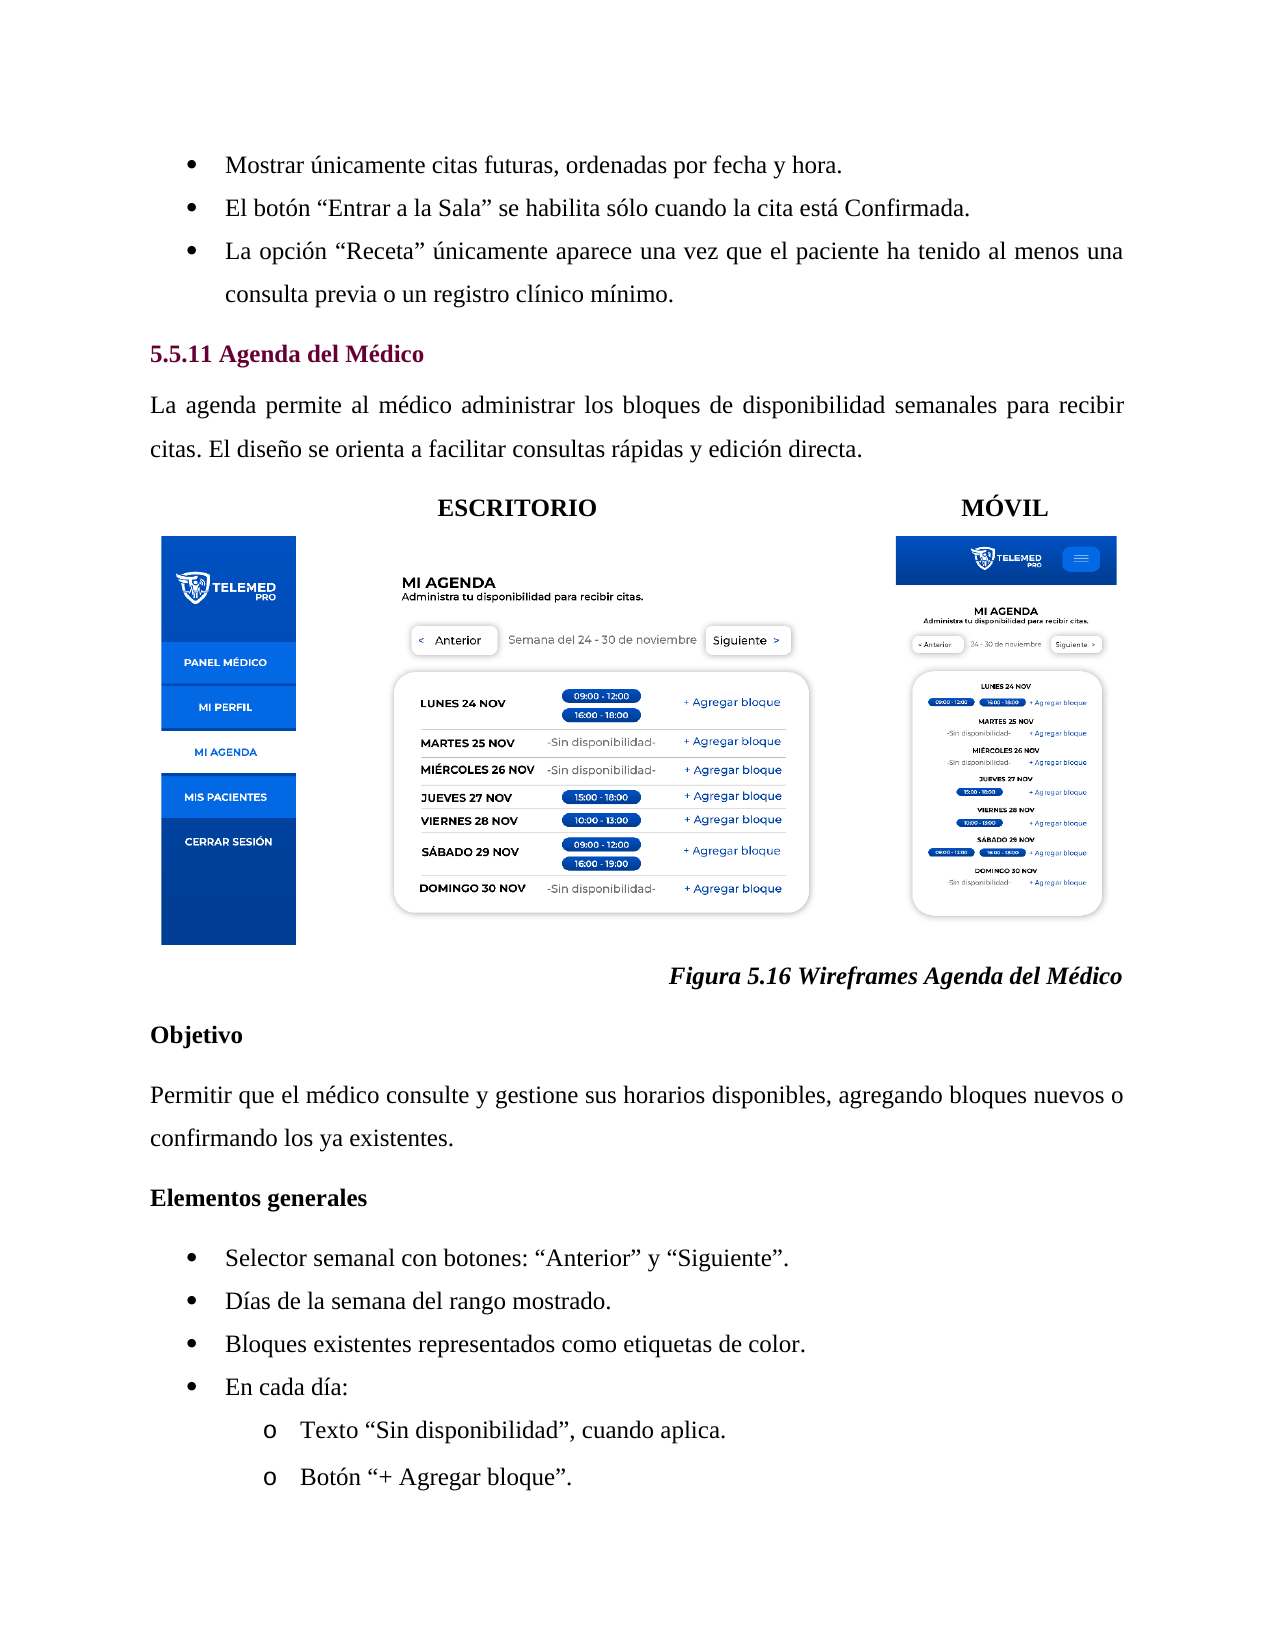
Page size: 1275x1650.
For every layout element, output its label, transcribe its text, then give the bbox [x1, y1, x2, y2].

list Texto “Sin disponibilidad”, cuando aplica. [262, 1416, 1125, 1446]
text La agenda permite al médico administrar los bloques de disponibilidad semanales para recibir citas. El diseño se orienta a facilitar consultas rápidas y edición directa. [150, 391, 1125, 462]
picture [161, 536, 885, 945]
list Botón “+ Agregar bloque”. [262, 1462, 1125, 1493]
table_header MÓVIL [885, 494, 1125, 961]
list En cada día: [187, 1372, 1125, 1401]
text Elementos generales [150, 1183, 1125, 1212]
text Figura 5.16 Wireframes Agenda del Médico [150, 961, 1125, 989]
list Días de la semana del rango mostrado. [187, 1286, 1125, 1315]
picture [895, 536, 1117, 947]
list Bloques existentes representados como etiquetas de color. [187, 1329, 1125, 1358]
subtitle 5.5.11 Agenda del Médico [150, 339, 1125, 368]
table_header ESCRITORIO [150, 494, 884, 961]
list La opción “Receta” únicamente aparece una vez que el paciente ha tenido al menos una consulta previa o un registro clínico mínimo. [187, 236, 1125, 308]
list Mostrar únicamente citas futuras, ordenadas por fecha y hora. [187, 150, 1125, 179]
list Selector semanal con botones: “Anterior” y “Siguiente”. [187, 1243, 1125, 1272]
text Objetivo [150, 1021, 1125, 1049]
list El botón “Entrar a la Sala” se habilita sólo cuando la cita está Confirmada. [187, 193, 1125, 222]
text Permitir que el médico consulte y gestione sus horarios disponibles, agregando bloques nuevos o confirmando los ya existentes. [150, 1080, 1125, 1152]
